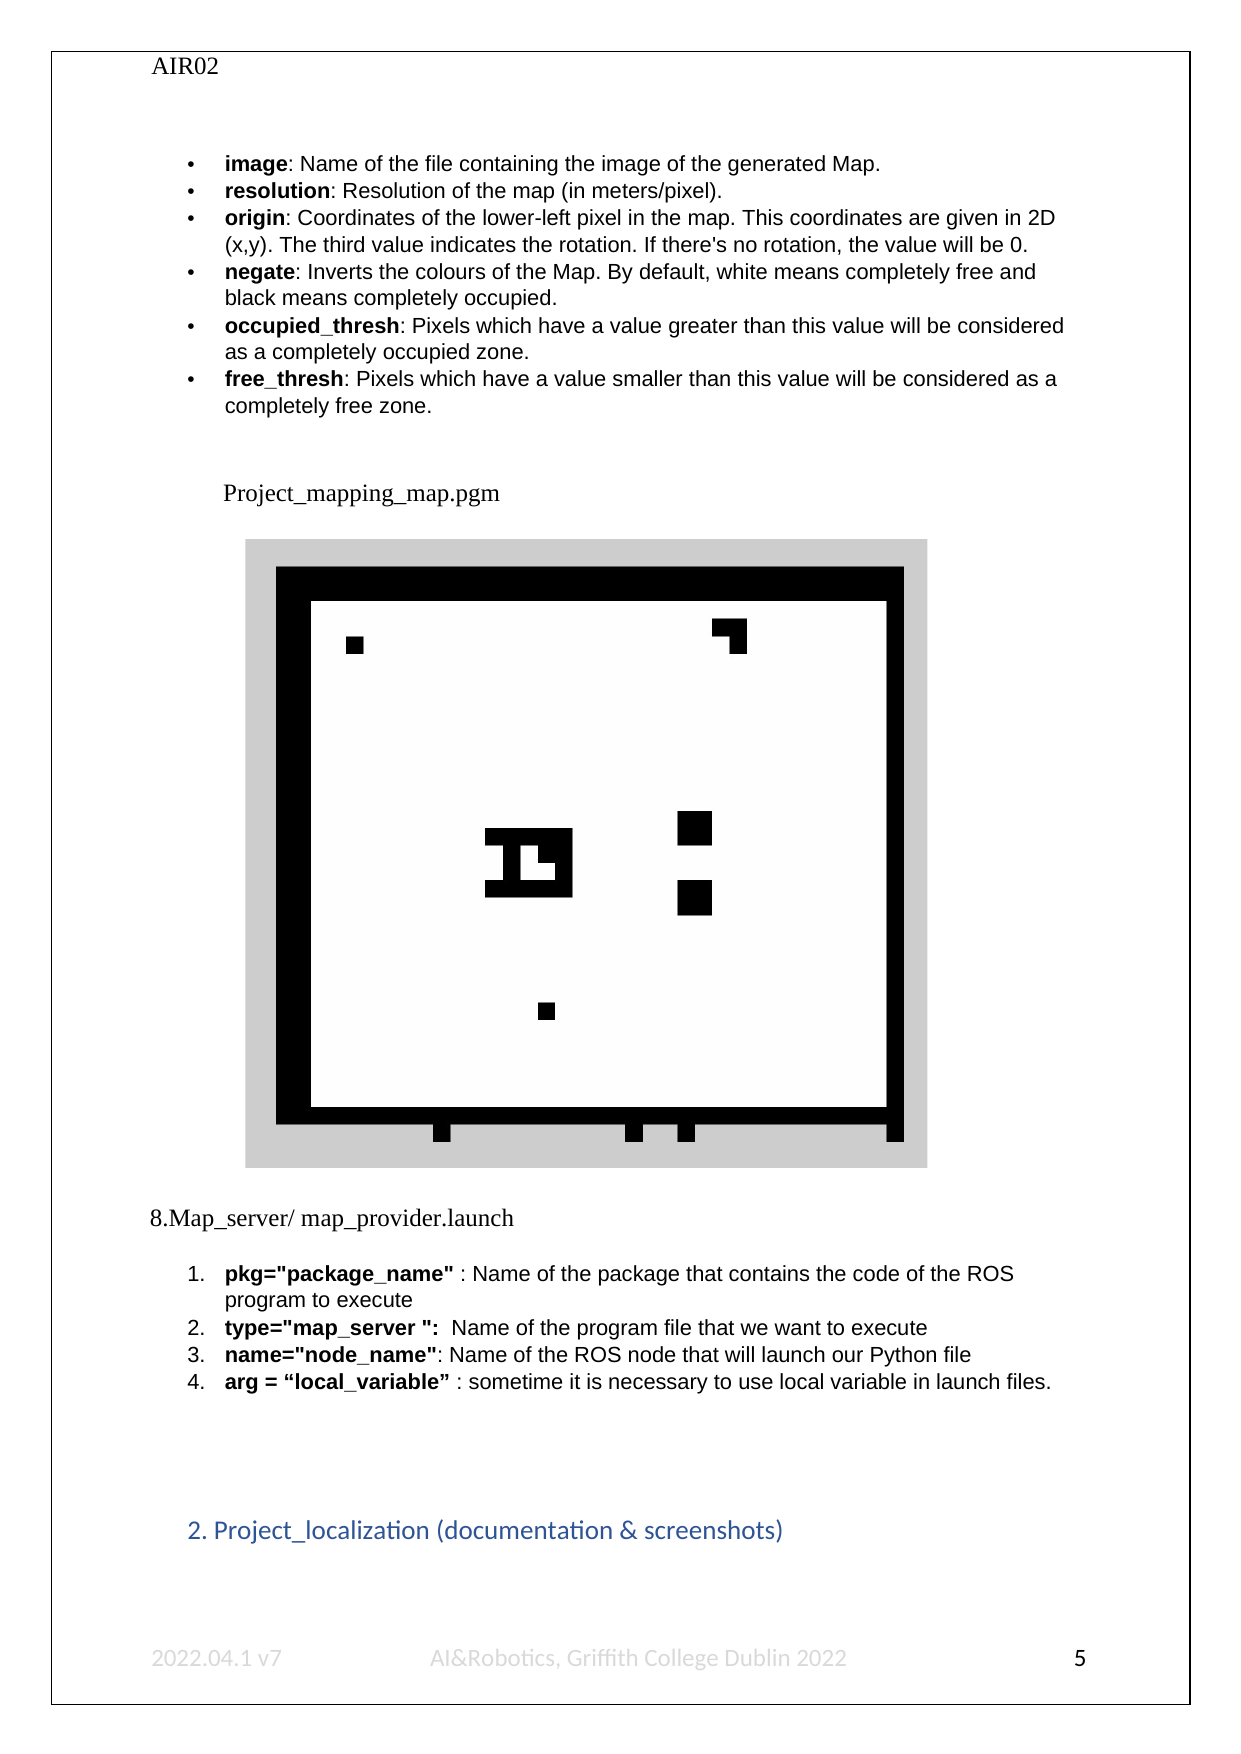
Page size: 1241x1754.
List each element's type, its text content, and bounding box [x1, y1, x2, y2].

list name="node_name": Name of the ROS node that will launch our Python file [187, 1342, 1092, 1367]
list pkg="package_name" : Name of the package that contains the code of the ROS program to execute [187, 1261, 1092, 1312]
text Project_mapping_map.pgm [149, 478, 1092, 507]
text 8.Map_server/ map_provider.launch [149, 1203, 1092, 1232]
list origin: Coordinates of the lower-left pixel in the map. This coordinates are given in 2D (x,y). The third value indicates the rotation. If there's no rotation, the value will be 0. [187, 205, 1092, 257]
list occupied_thresh: Pixels which have a value greater than this value will be considered as a completely occupied zone. [187, 312, 1092, 364]
list negate: Inverts the colours of the Map. By default, white means completely free and black means completely occupied. [187, 259, 1092, 311]
picture [245, 539, 928, 1168]
list type="map_server ": Name of the program file that we want to execute [187, 1314, 1092, 1340]
subtitle 2. Project_localization (documentation & screenshots) [187, 1513, 1092, 1546]
list arg = “local_variable” : sometime it is necessary to use local variable in launch files. [187, 1369, 1092, 1394]
list resolution: Resolution of the map (in meters/pixel). [187, 178, 1092, 203]
list image: Name of the file containing the image of the generated Map. [187, 151, 1092, 176]
list free_thresh: Pixels which have a value smaller than this value will be considered as a completely free zone. [187, 366, 1092, 418]
